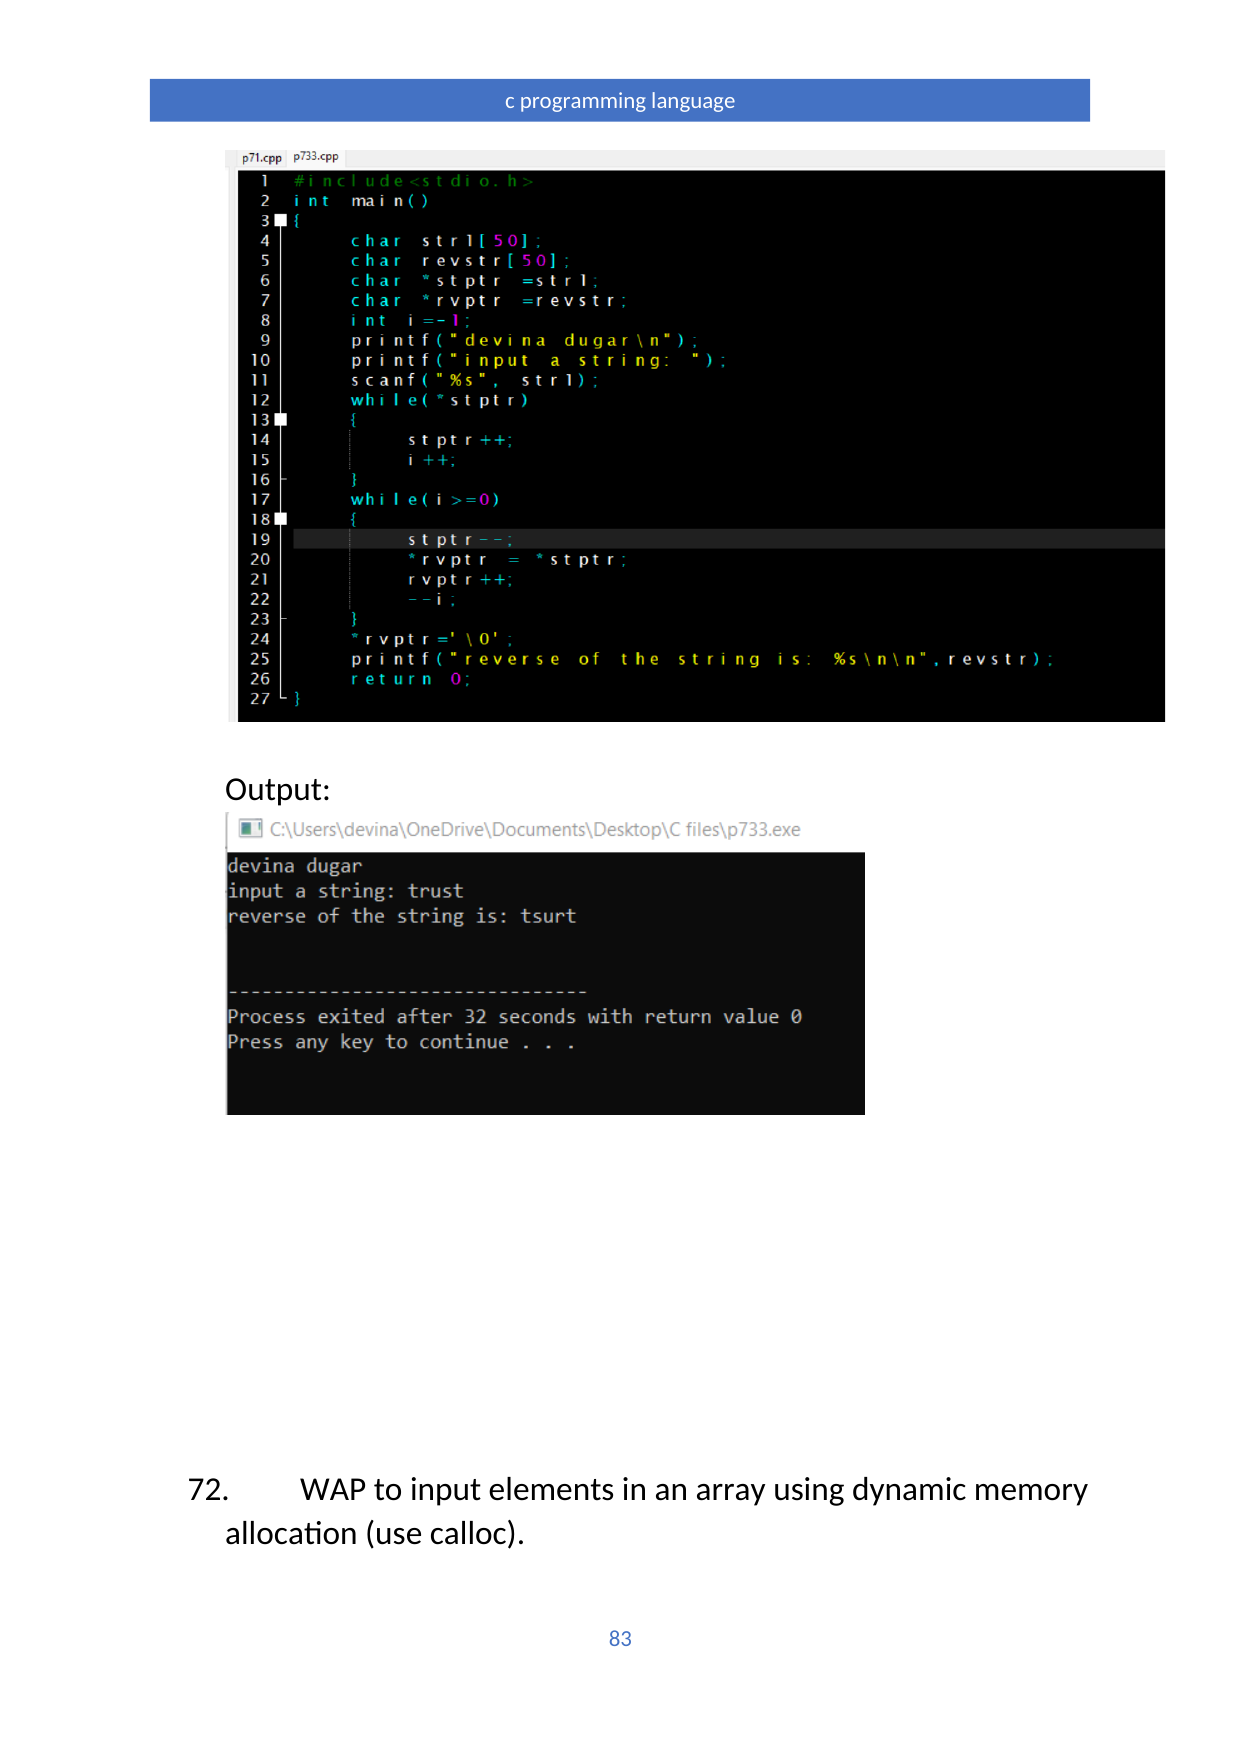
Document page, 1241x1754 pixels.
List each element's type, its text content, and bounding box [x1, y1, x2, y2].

picture [225, 812, 865, 1115]
list WAP to input elements in an array using dynamic memory allocation (use calloc). [187, 1468, 1090, 1553]
list Output: [225, 768, 1090, 809]
picture [225, 150, 1166, 722]
